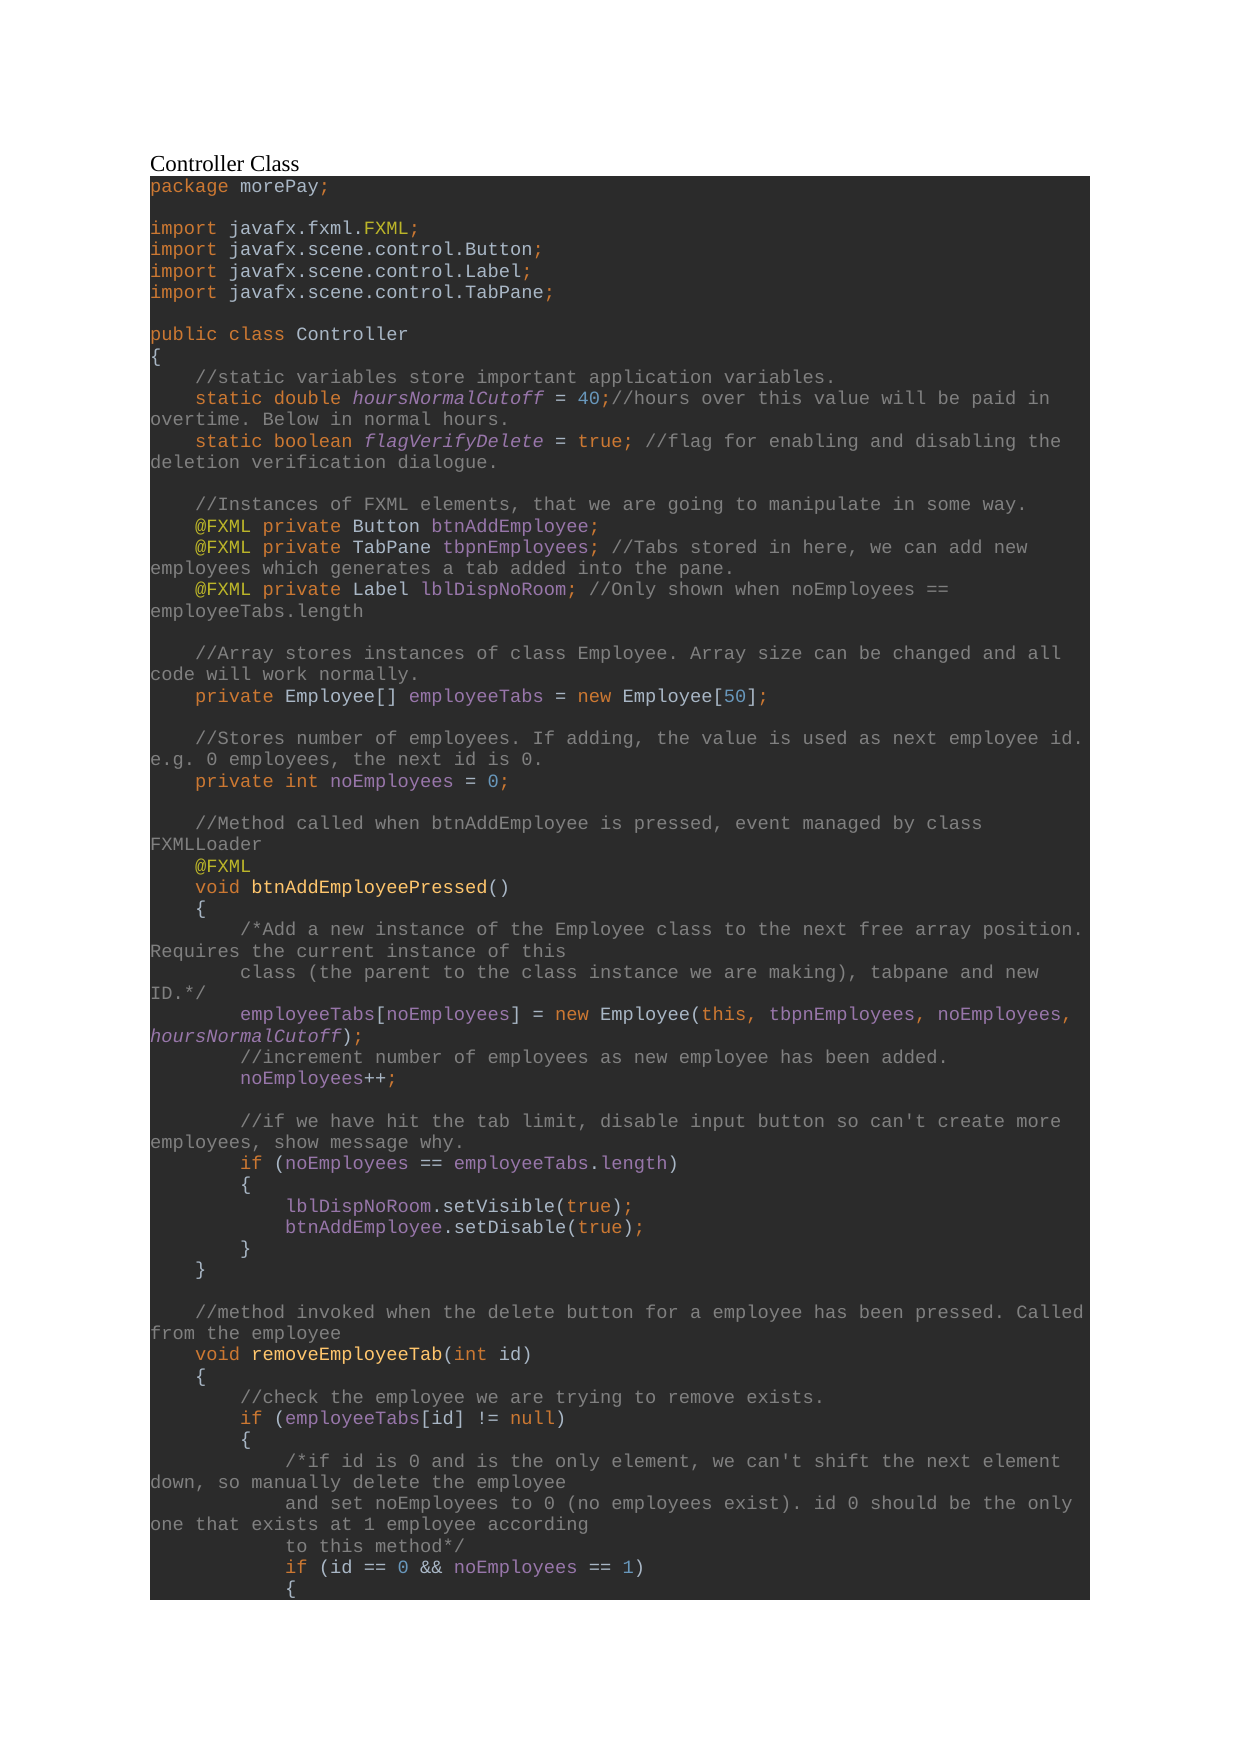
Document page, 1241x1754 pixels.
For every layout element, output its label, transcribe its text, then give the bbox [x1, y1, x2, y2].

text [150, 176, 1090, 1600]
text Controller Class [150, 150, 1090, 176]
